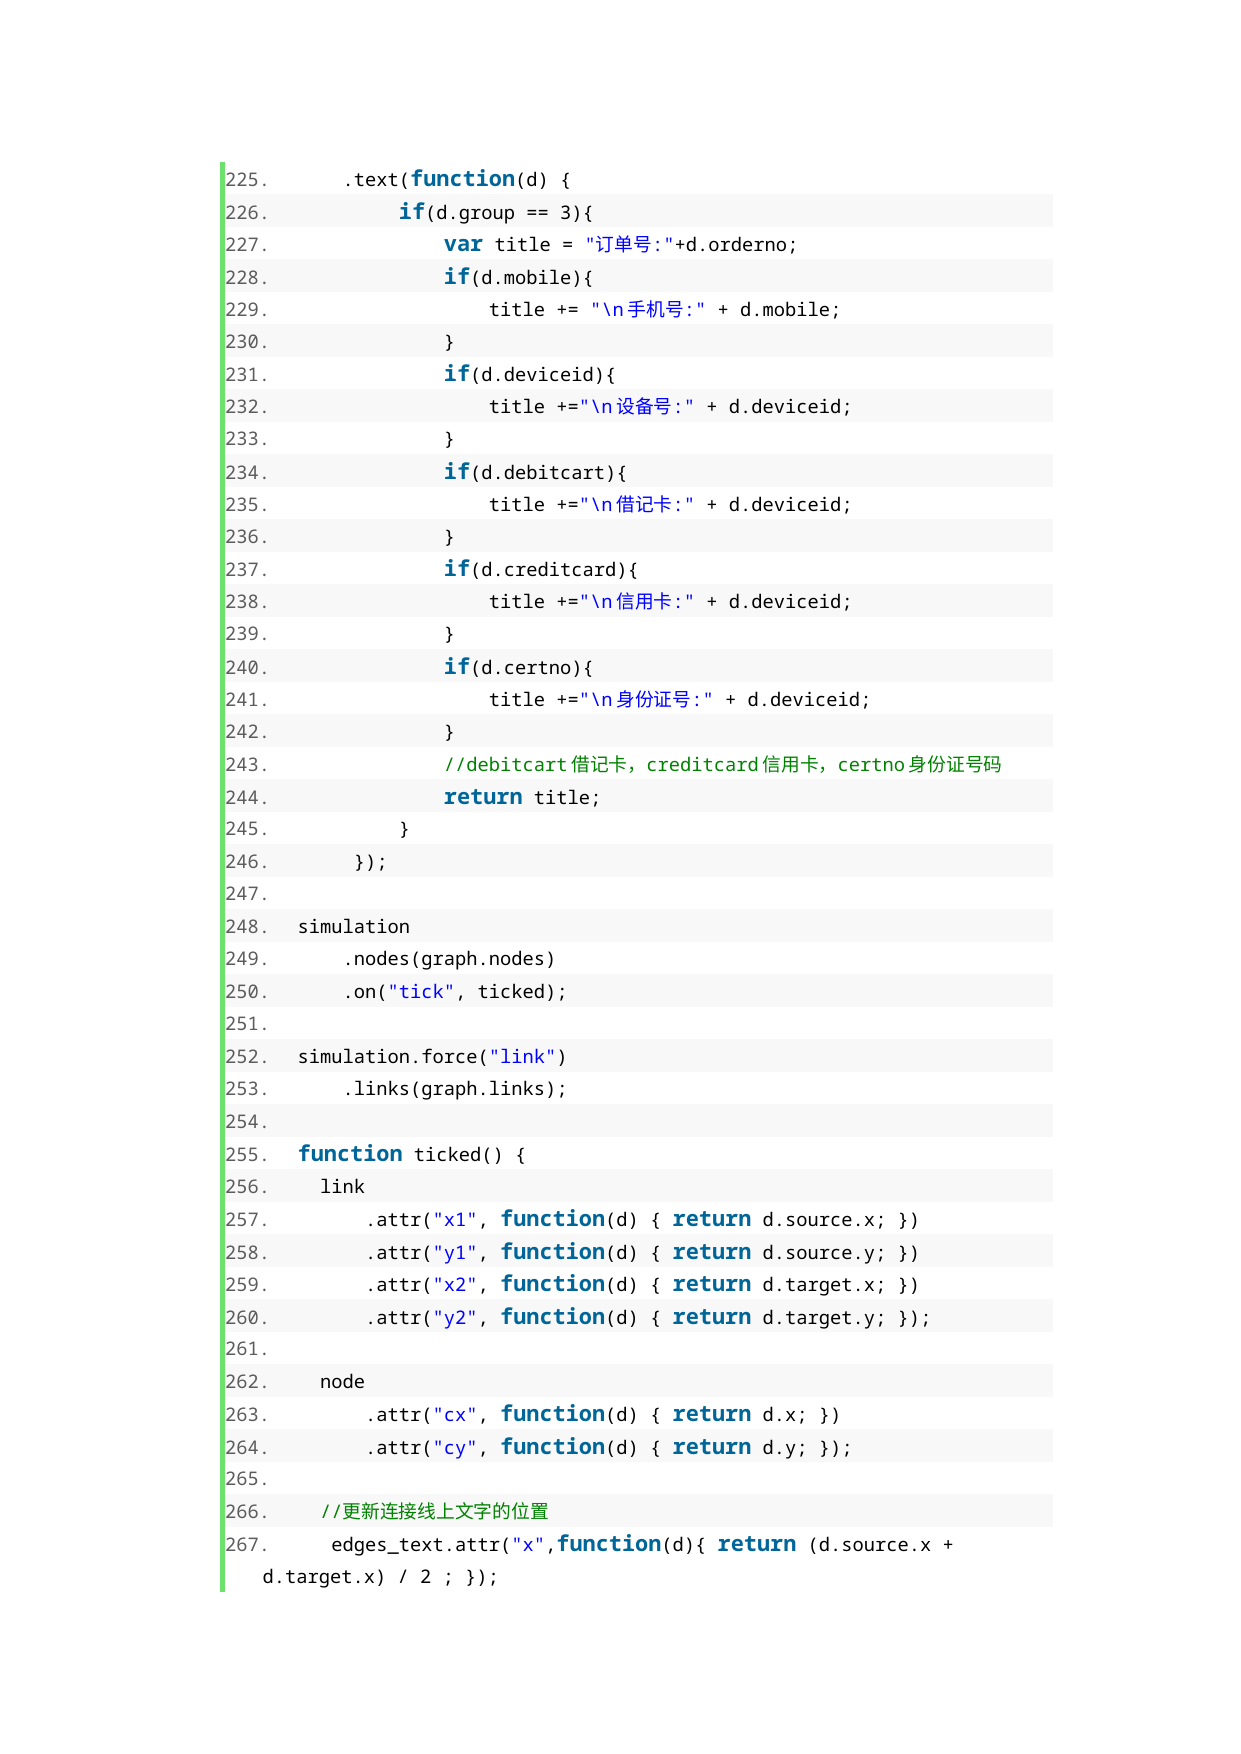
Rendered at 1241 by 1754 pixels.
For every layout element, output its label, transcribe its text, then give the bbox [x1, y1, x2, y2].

list } [225, 812, 1053, 844]
list if(d.mobile){ [225, 259, 1053, 292]
list edges_text.attr("x",function(d){ return (d.source.x + d.target.x) / 2 ; }); [225, 1527, 1053, 1592]
list title +="\n借记卡:" + d.deviceid; [225, 487, 1053, 519]
list title +="\n设备号:" + d.deviceid; [225, 389, 1053, 422]
list .attr("x2", function(d) { return d.target.x; }) [225, 1267, 1053, 1299]
list title +="\n身份证号:" + d.deviceid; [225, 682, 1053, 714]
list .attr("x1", function(d) { return d.source.x; }) [225, 1202, 1053, 1234]
list .attr("y2", function(d) { return d.target.y; }); [225, 1299, 1053, 1332]
list } [225, 519, 1053, 552]
list .attr("cx", function(d) { return d.x; }) [225, 1397, 1053, 1429]
list //debitcart借记卡，creditcard信用卡，certno身份证号码 [225, 747, 1053, 779]
list if(d.deviceid){ [225, 357, 1053, 389]
list //更新连接线上文字的位置 [225, 1494, 1053, 1527]
list if(d.debitcart){ [225, 454, 1053, 487]
list if(d.certno){ [225, 649, 1053, 682]
list node [225, 1364, 1053, 1397]
list .links(graph.links); [225, 1072, 1053, 1104]
list if(d.creditcard){ [225, 552, 1053, 584]
list .attr("cy", function(d) { return d.y; }); [225, 1429, 1053, 1462]
list var title = "订单号:"+d.orderno; [225, 227, 1053, 259]
list } [225, 714, 1053, 747]
list simulation [225, 909, 1053, 942]
list title +="\n信用卡:" + d.deviceid; [225, 584, 1053, 617]
list return title; [225, 779, 1053, 812]
list .text(function(d) { [225, 162, 1053, 194]
list function ticked() { [225, 1137, 1053, 1169]
list } [225, 422, 1053, 454]
list .on("tick", ticked); [225, 974, 1053, 1007]
list link [225, 1169, 1053, 1202]
list .attr("y1", function(d) { return d.source.y; }) [225, 1234, 1053, 1267]
list } [225, 617, 1053, 649]
list } [225, 324, 1053, 357]
list }); [225, 844, 1053, 877]
list .nodes(graph.nodes) [225, 942, 1053, 974]
list simulation.force("link") [225, 1039, 1053, 1072]
list if(d.group == 3){ [225, 194, 1053, 227]
list title += "\n手机号:" + d.mobile; [225, 292, 1053, 324]
